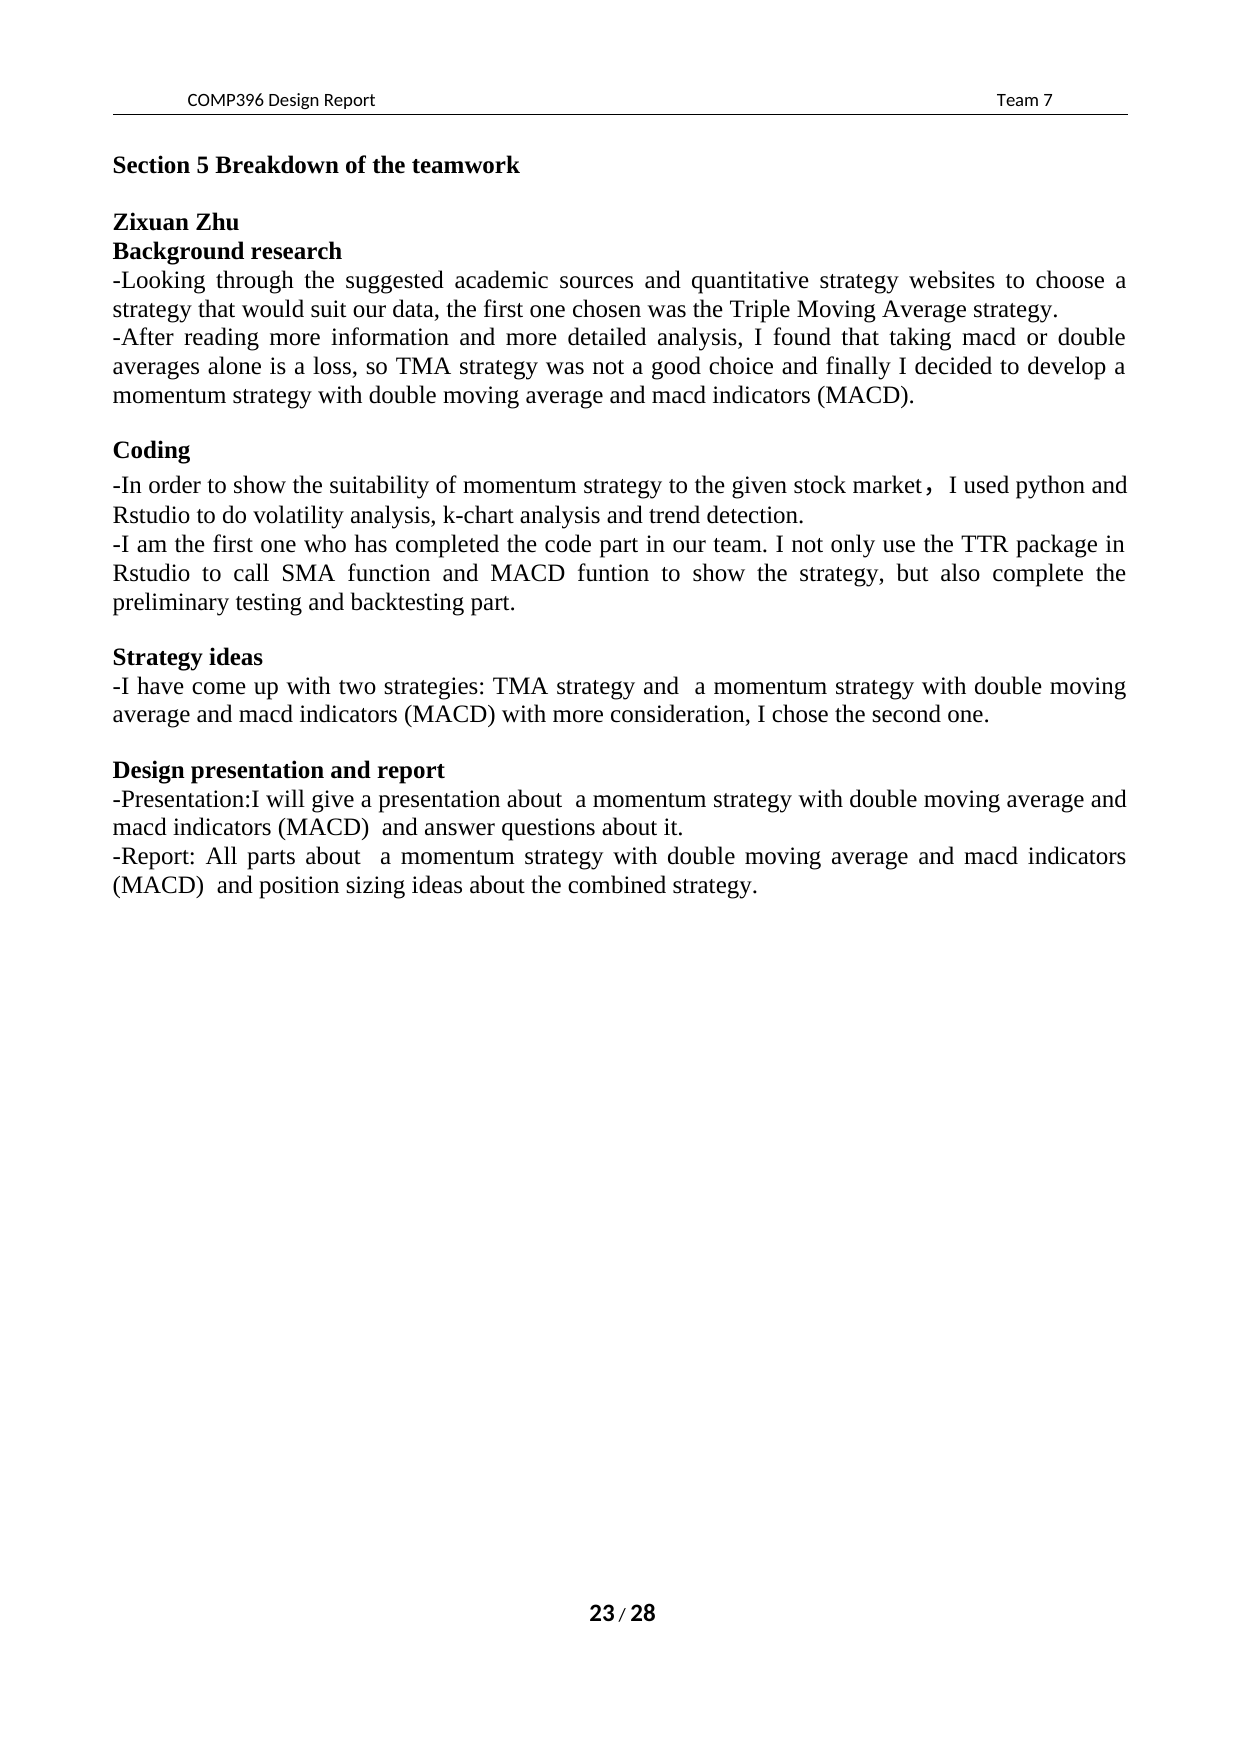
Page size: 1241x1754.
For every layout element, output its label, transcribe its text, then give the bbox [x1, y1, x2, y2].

text Coding [112, 435, 1128, 464]
text -I am the first one who has completed the code part in our team. I not only use the TTR package in Rstudio to call SMA function and MACD funtion to show the strategy, but also complete the preliminary testing and backtesting part. [112, 529, 1128, 615]
text -Presentation:I will give a presentation about a momentum strategy with double moving average and macd indicators (MACD) and answer questions about it. [112, 784, 1128, 841]
text -I have come up with two strategies: TMA strategy and a momentum strategy with double moving average and macd indicators (MACD) with more consideration, I chose the second one. [112, 671, 1128, 728]
text Background research [112, 236, 1128, 265]
text Section 5 Breakdown of the teamwork [112, 150, 1128, 179]
text Design presentation and report [112, 755, 1128, 784]
text Zixuan Zhu [112, 207, 1128, 236]
text -In order to show the suitability of momentum strategy to the given stock market，I used python and Rstudio to do volatility analysis, k-chart analysis and trend detection. [112, 464, 1128, 529]
text Strategy ideas [112, 642, 1128, 671]
text -Report: All parts about a momentum strategy with double moving average and macd indicators (MACD) and position sizing ideas about the combined strategy. [112, 841, 1128, 899]
text -Looking through the suggested academic sources and quantitative strategy websites to choose a strategy that would suit our data, the first one chosen was the Triple Moving Average strategy. [112, 265, 1128, 322]
text -After reading more information and more detailed analysis, I found that taking macd or double averages alone is a loss, so TMA strategy was not a good choice and finally I decided to develop a momentum strategy with double moving average and macd indicators (MACD). [112, 322, 1128, 409]
